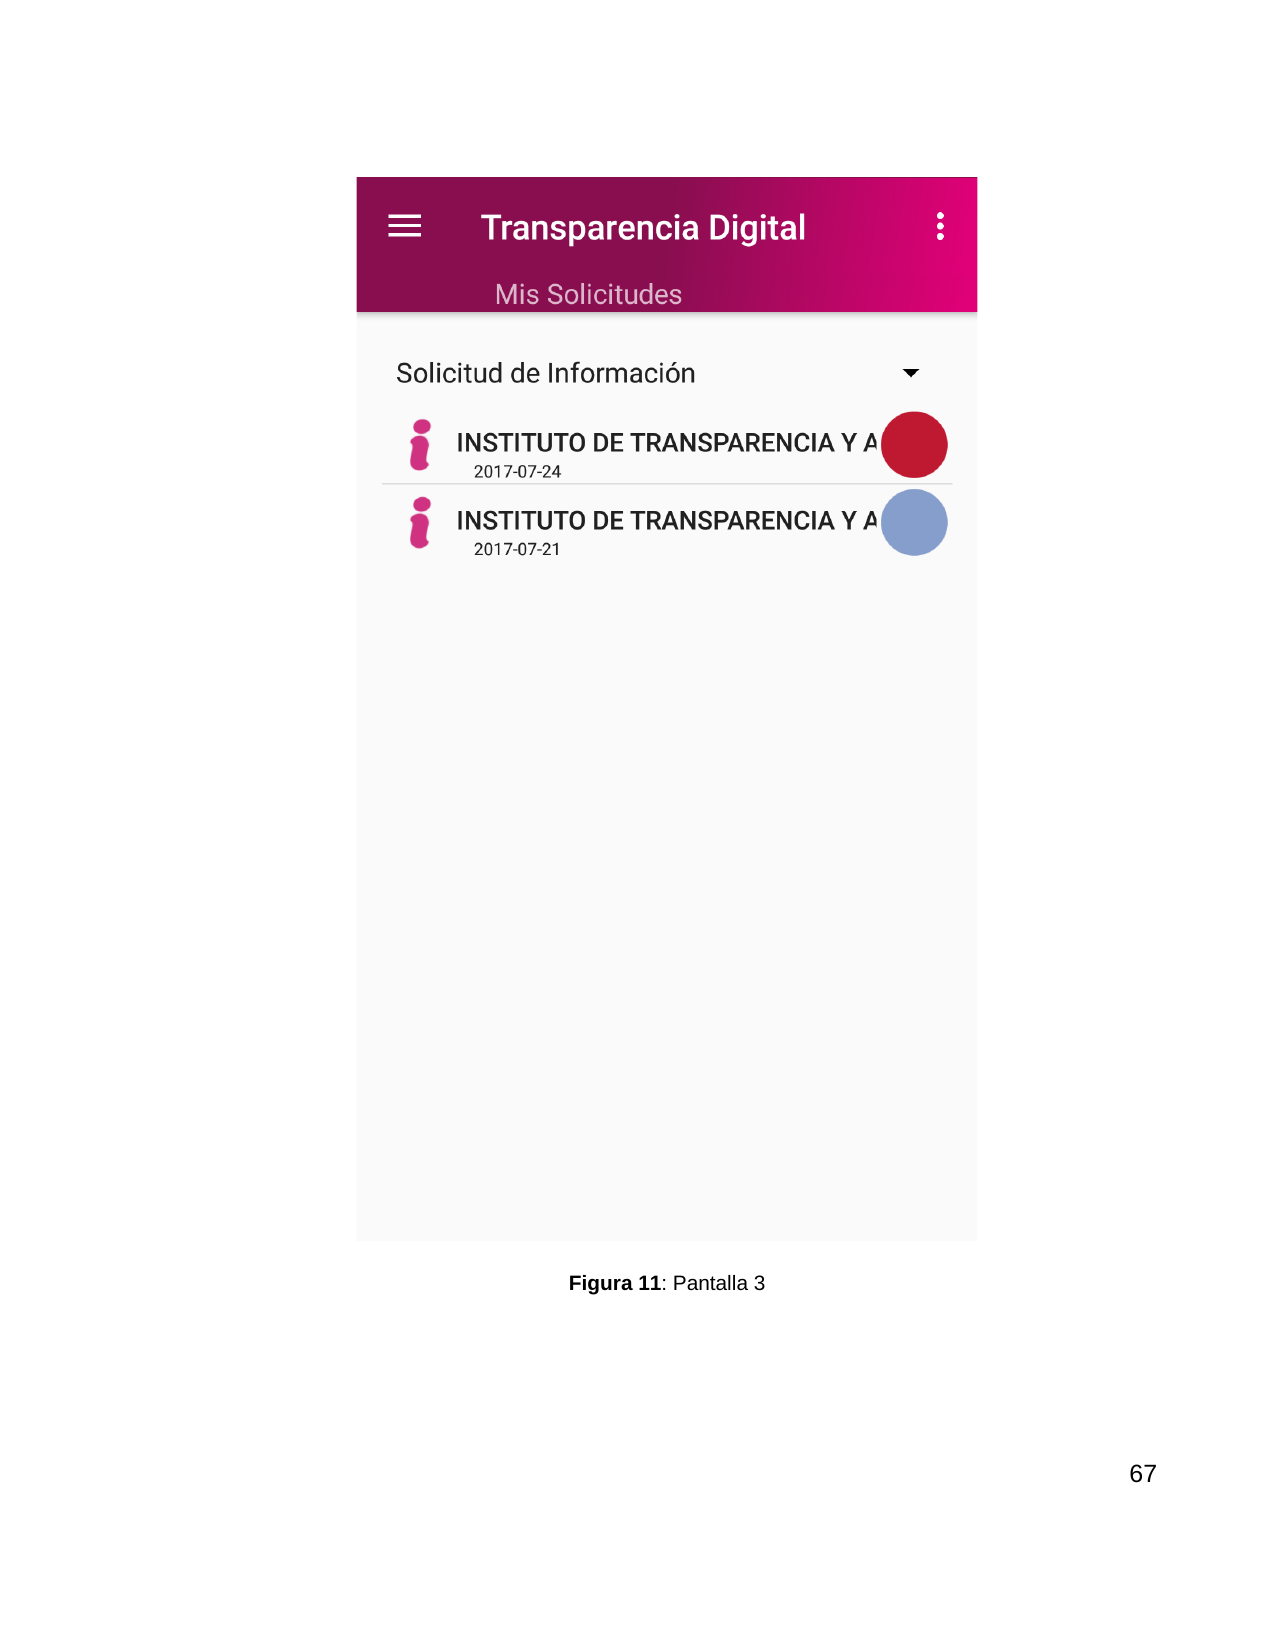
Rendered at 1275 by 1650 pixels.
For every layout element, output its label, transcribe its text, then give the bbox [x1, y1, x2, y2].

picture [356, 177, 978, 1241]
text Figura 11: Pantalla 3 [177, 1271, 1157, 1295]
